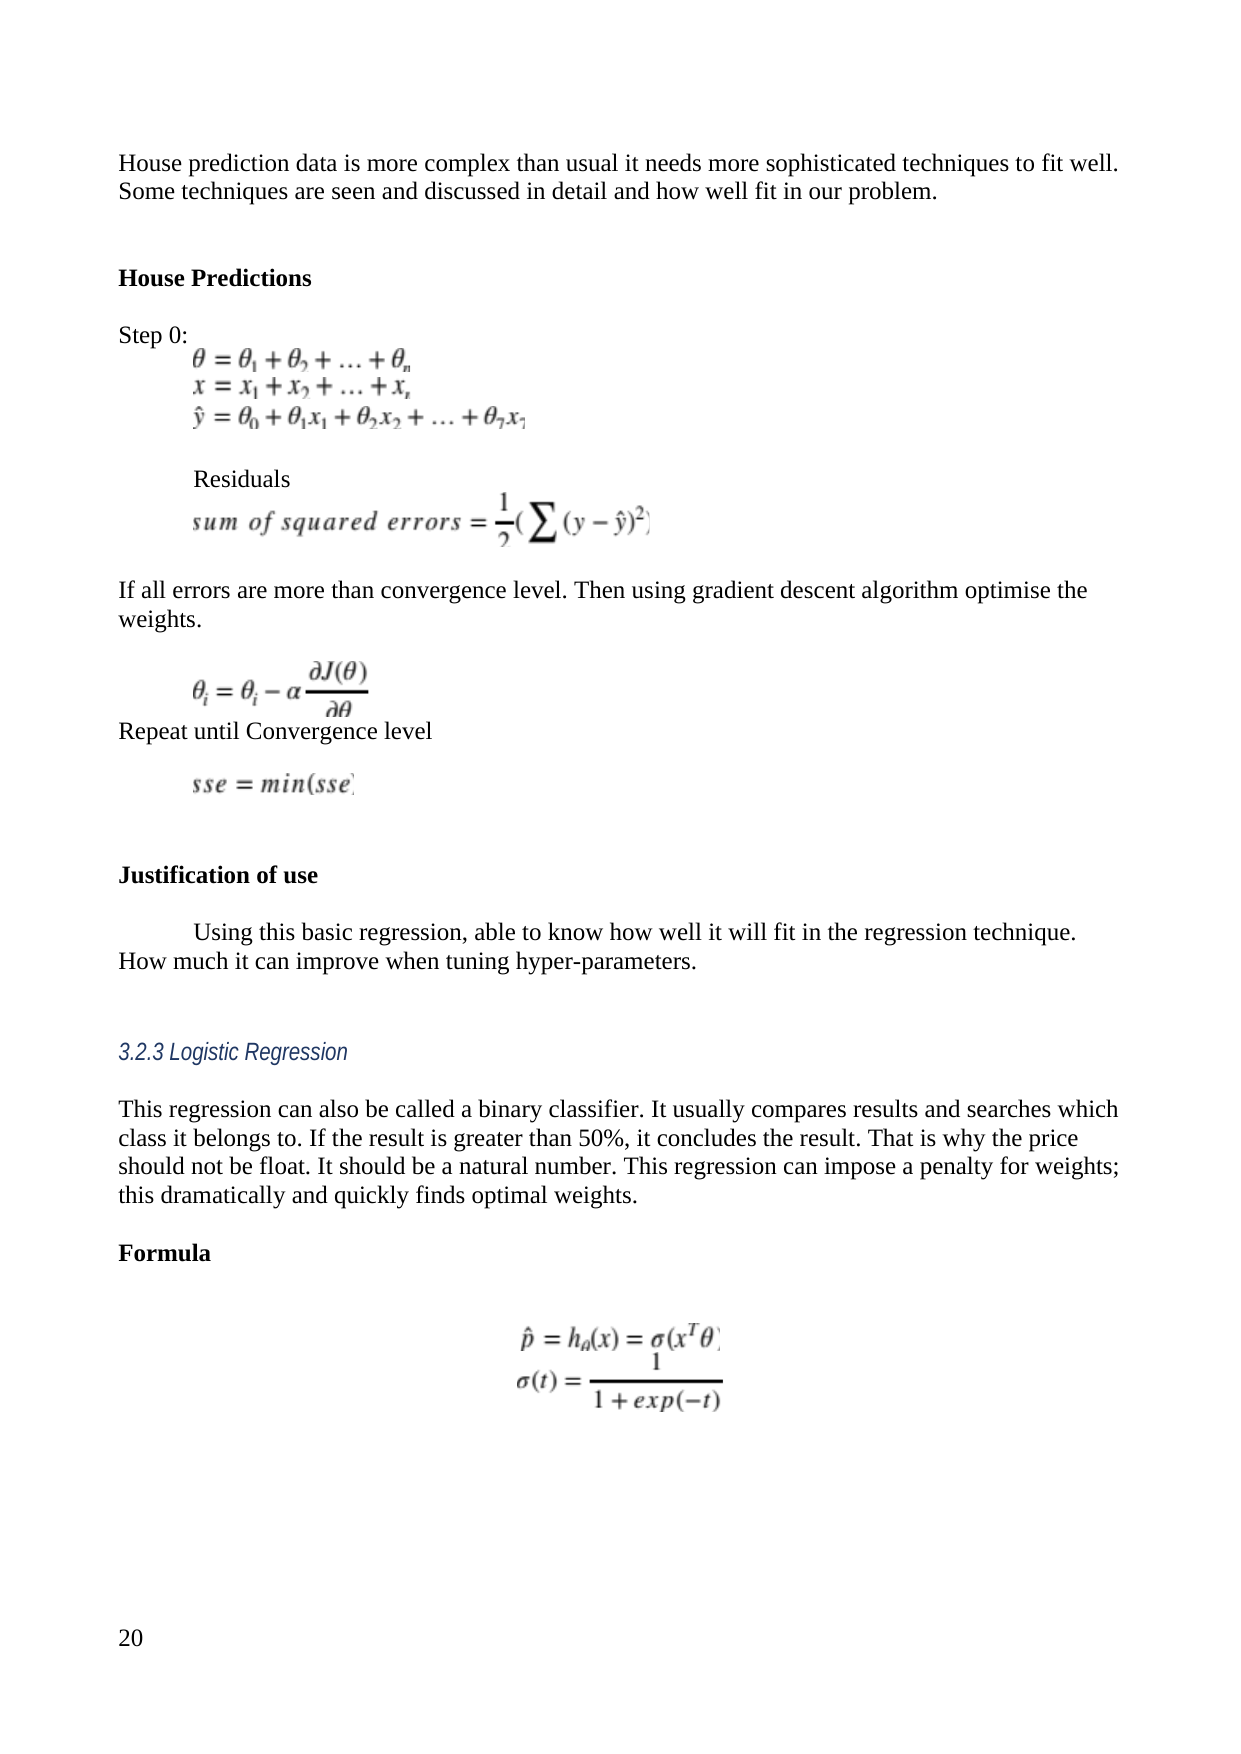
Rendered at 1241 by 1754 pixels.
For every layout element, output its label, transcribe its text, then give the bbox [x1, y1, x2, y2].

text Residuals [118, 464, 1122, 493]
text Formula [118, 1238, 1122, 1266]
text Justification of use [118, 860, 1122, 888]
text House Predictions [118, 263, 1122, 291]
text House prediction data is more complex than usual it needs more sophisticated techniques to fit well. Some techniques are seen and discussed in detail and how well fit in our problem. [118, 148, 1122, 205]
text Step 0: [118, 320, 1122, 349]
text This regression can also be called a binary classifier. It usually compares results and searches which class it belongs to. If the result is greater than 50%, it concludes the result. That is why the price should not be float. It should be a natural number. This regression can impose a penalty for weights; this dramatically and quickly finds optimal weights. [118, 1094, 1122, 1209]
subtitle 3.2.3 Logistic Regression [118, 1036, 1122, 1065]
text Repeat until Convergence level [118, 716, 1122, 745]
text If all errors are more than convergence level. Then using gradient descent algorithm optimise the weights. [118, 576, 1122, 633]
text Using this basic regression, able to know how well it will fit in the regression technique. How much it can improve when tuning hyper-parameters. [118, 917, 1122, 975]
